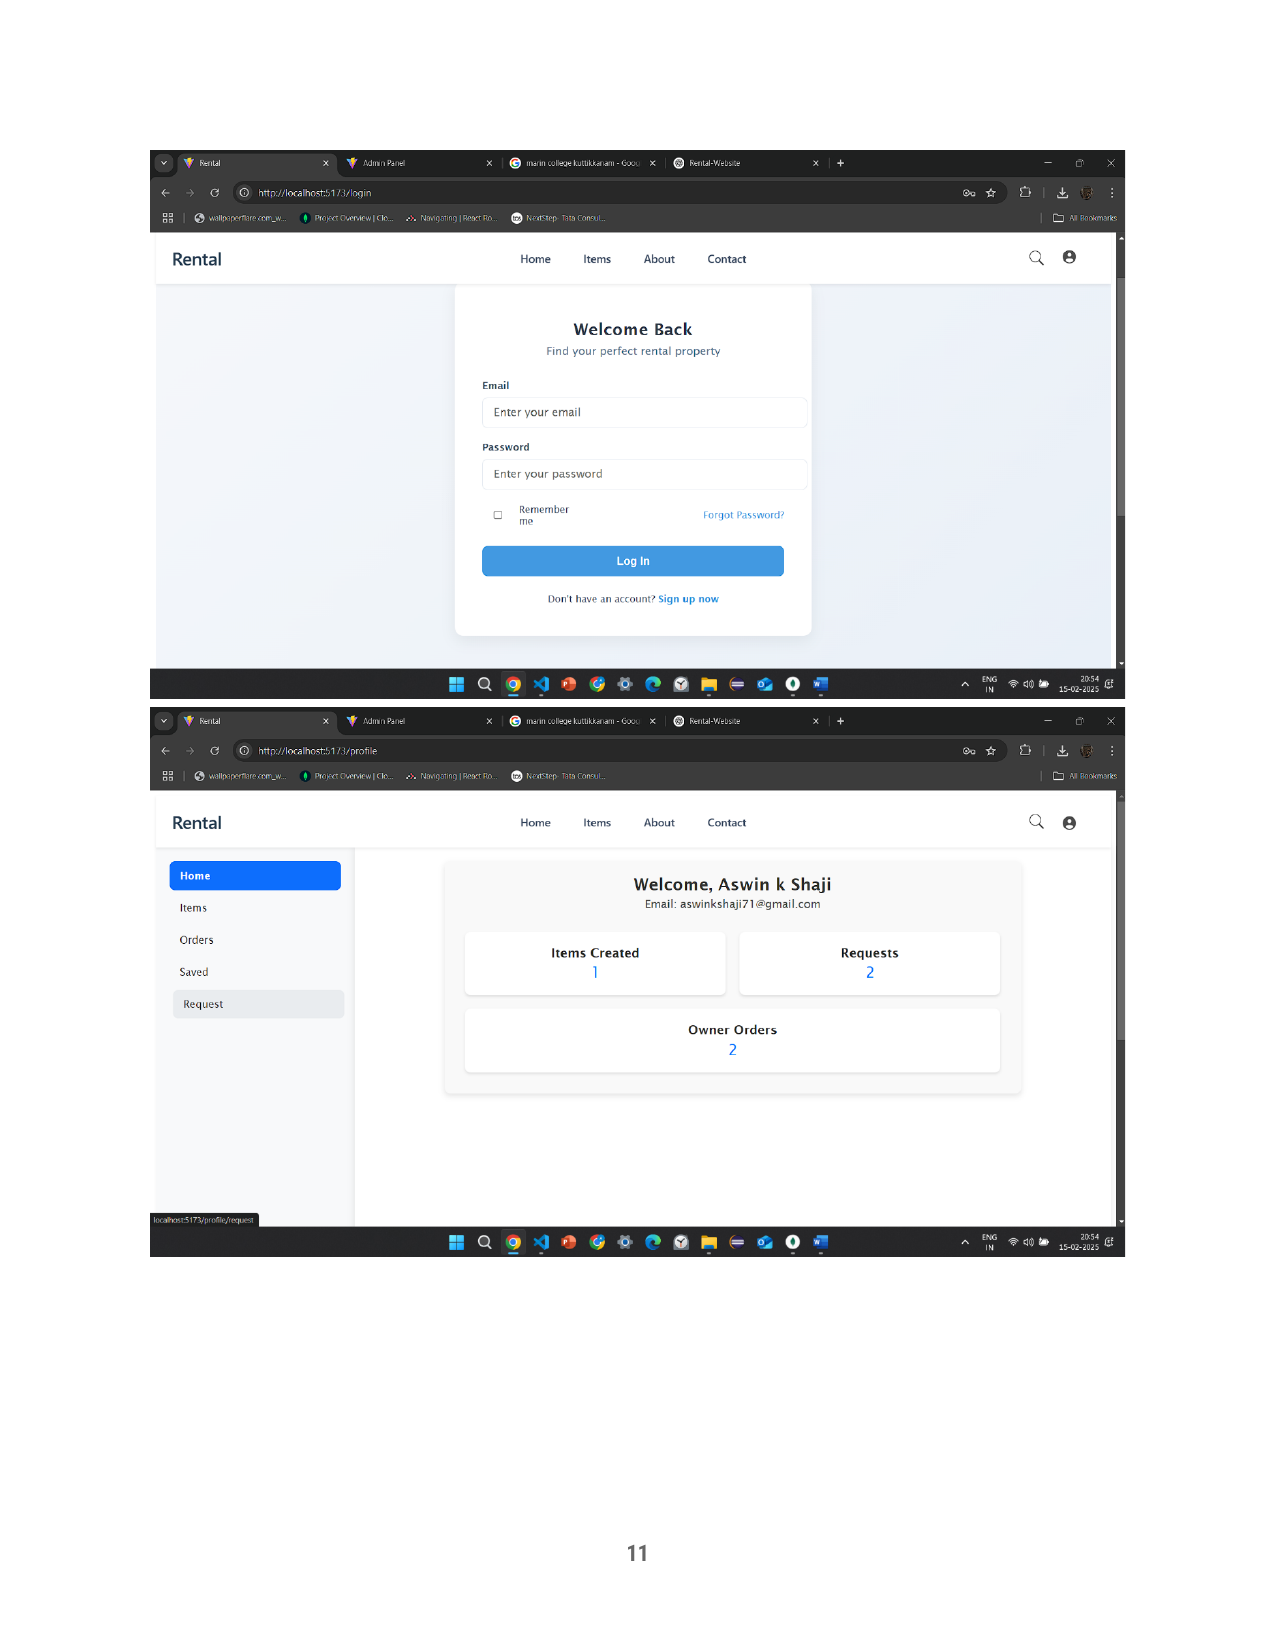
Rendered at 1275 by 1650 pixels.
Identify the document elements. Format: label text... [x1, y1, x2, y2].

picture [150, 150, 1125, 699]
picture [150, 707, 1125, 1257]
